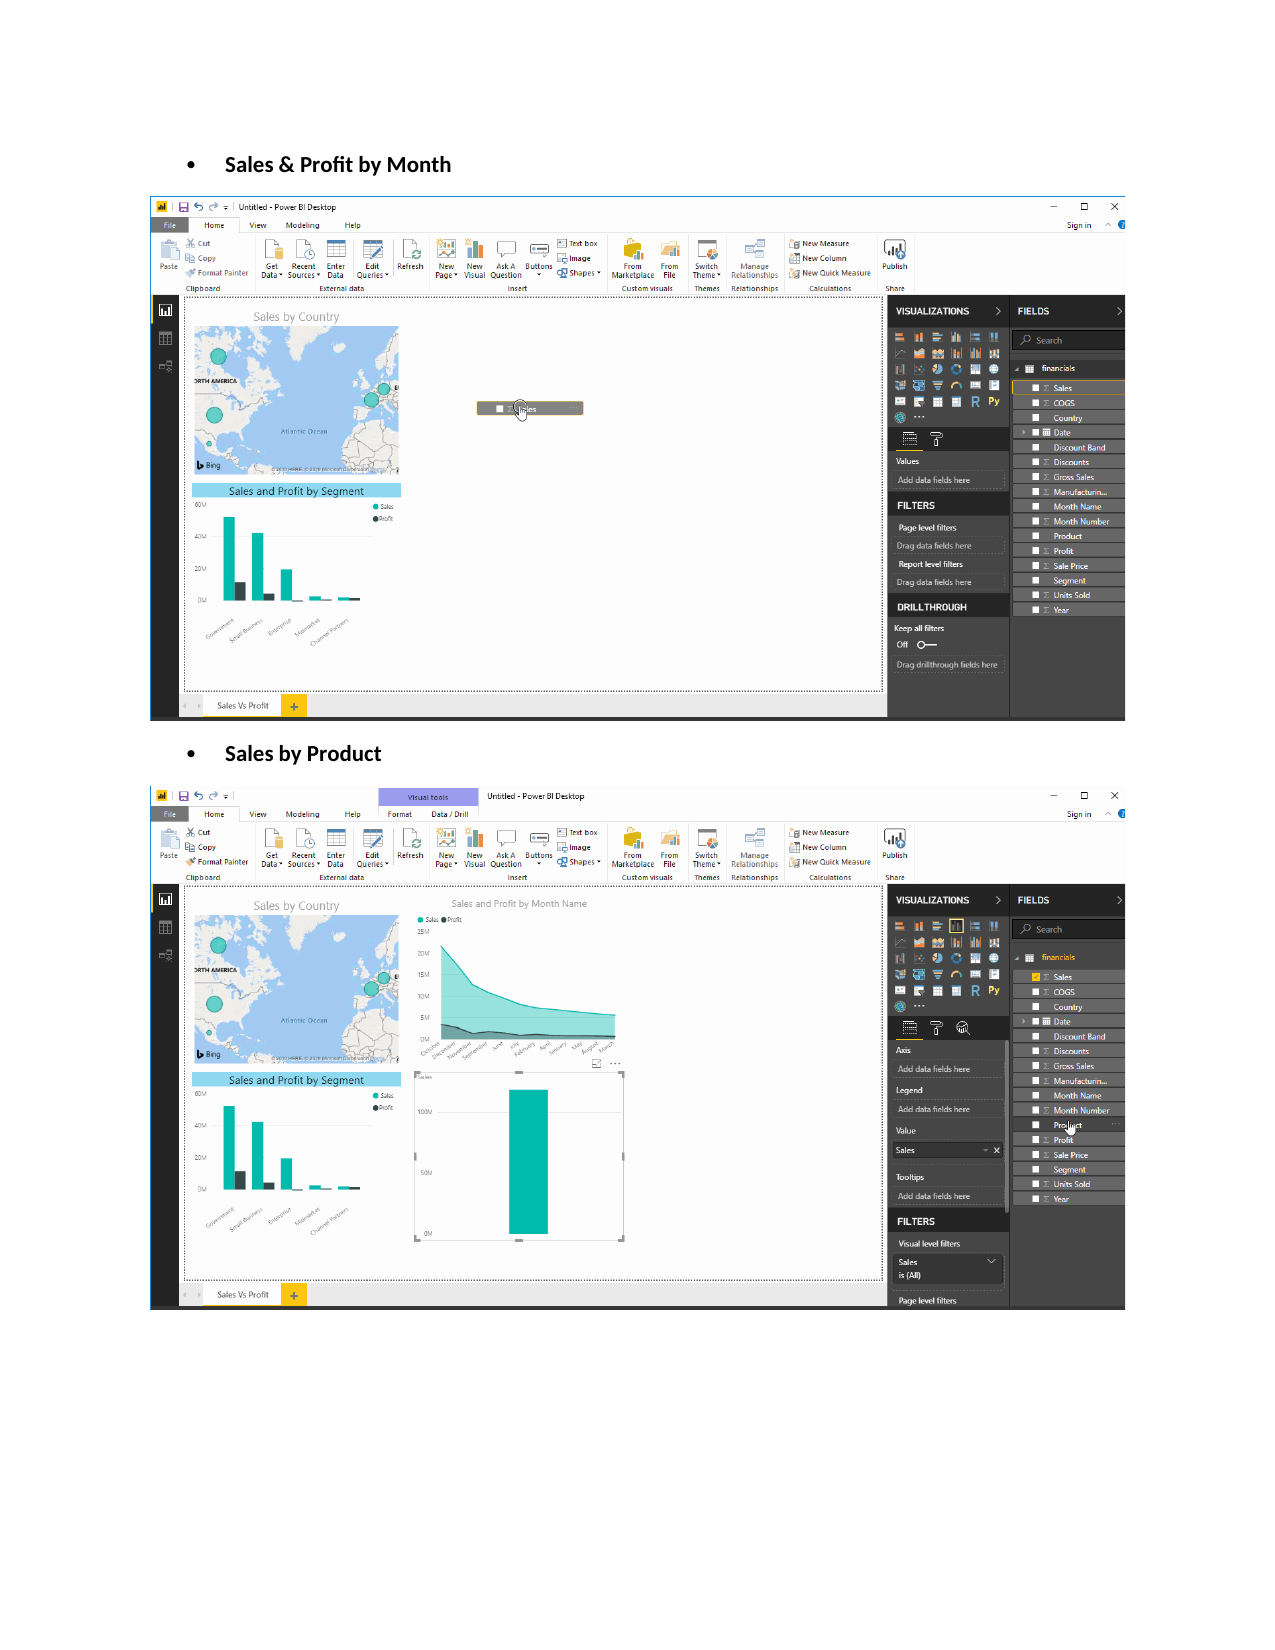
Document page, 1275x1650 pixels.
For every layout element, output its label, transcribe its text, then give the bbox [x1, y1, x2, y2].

picture [150, 786, 1125, 1310]
list Sales & Profit by Month [187, 150, 1125, 178]
picture [150, 196, 1125, 721]
list Sales by Product [187, 739, 1125, 767]
